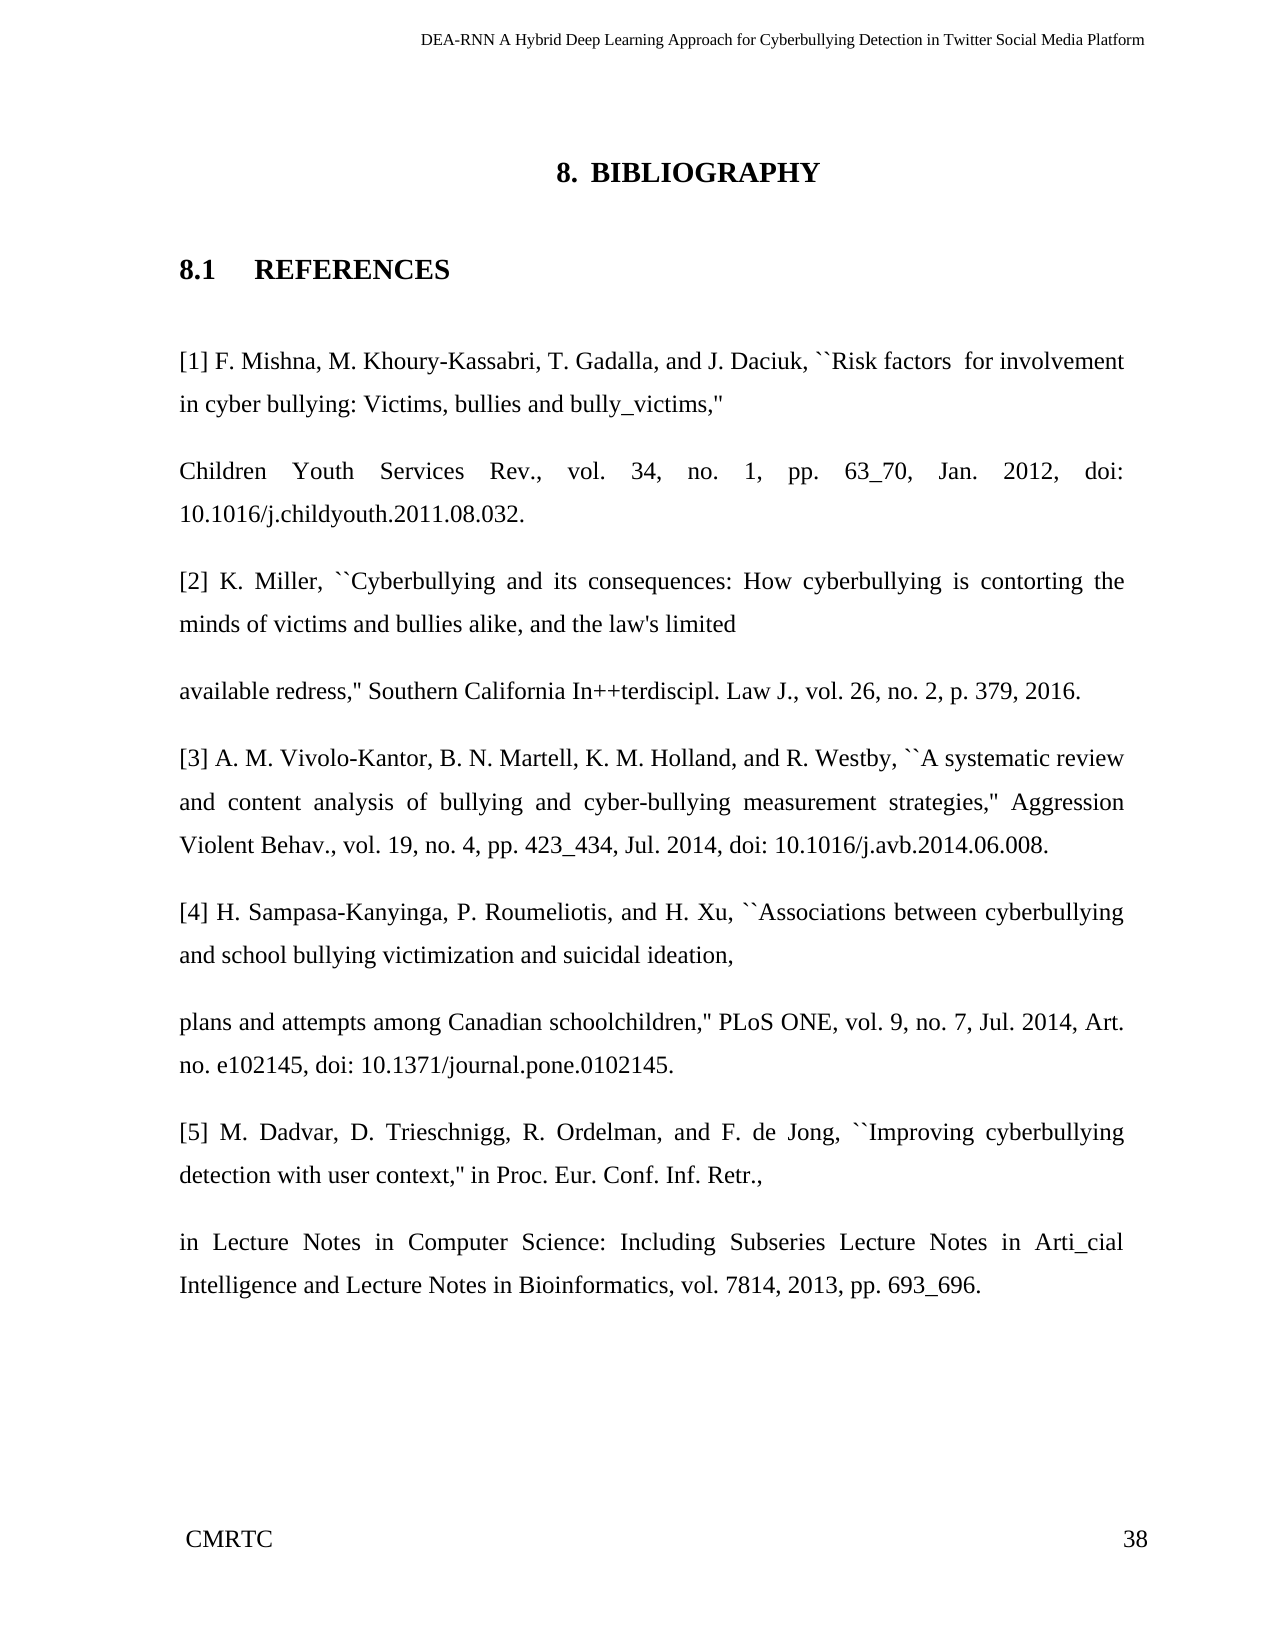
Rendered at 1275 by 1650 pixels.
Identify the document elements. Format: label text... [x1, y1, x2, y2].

list Children Youth Services Rev., vol. 34, no. 1, pp. 63_70, Jan. 2012, doi: 10.1016/j.childyouth.2011.08.032. [179, 456, 1125, 528]
list [4] H. Sampasa-Kanyinga, P. Roumeliotis, and H. Xu, ``Associations between cyberbullying and school bullying victimization and suicidal ideation, [179, 897, 1125, 969]
list available redress,'' Southern California In++terdiscipl. Law J., vol. 26, no. 2, p. 379, 2016. [179, 676, 1125, 705]
list [3] A. M. Vivolo-Kantor, B. N. Martell, K. M. Holland, and R. Westby, ``A systematic review and content analysis of bullying and cyber-bullying measurement strategies,'' Aggression Violent Behav., vol. 19, no. 4, pp. 423_434, Jul. 2014, doi: 10.1016/j.avb.2014.06.008. [179, 743, 1125, 858]
subtitle 8. BIBLIOGRAPHY [556, 155, 1152, 188]
list [1] F. Mishna, M. Khoury-Kassabri, T. Gadalla, and J. Daciuk, ``Risk factors for involvement in cyber bullying: Victims, bullies and bully_victims,'' [179, 346, 1125, 418]
list [5] M. Dadvar, D. Trieschnigg, R. Ordelman, and F. de Jong, ``Improving cyberbullying detection with user context,'' in Proc. Eur. Conf. Inf. Retr., [179, 1117, 1125, 1189]
list in Lecture Notes in Computer Science: Including Subseries Lecture Notes in Arti_cial Intelligence and Lecture Notes in Bioinformatics, vol. 7814, 2013, pp. 693_696. [179, 1227, 1125, 1299]
list [2] K. Miller, ``Cyberbullying and its consequences: How cyberbullying is contorting the minds of victims and bullies alike, and the law's limited [179, 566, 1125, 638]
list plans and attempts among Canadian schoolchildren,'' PLoS ONE, vol. 9, no. 7, Jul. 2014, Art. no. e102145, doi: 10.1371/journal.pone.0102145. [179, 1007, 1125, 1079]
subtitle REFERENCES [179, 252, 1152, 286]
